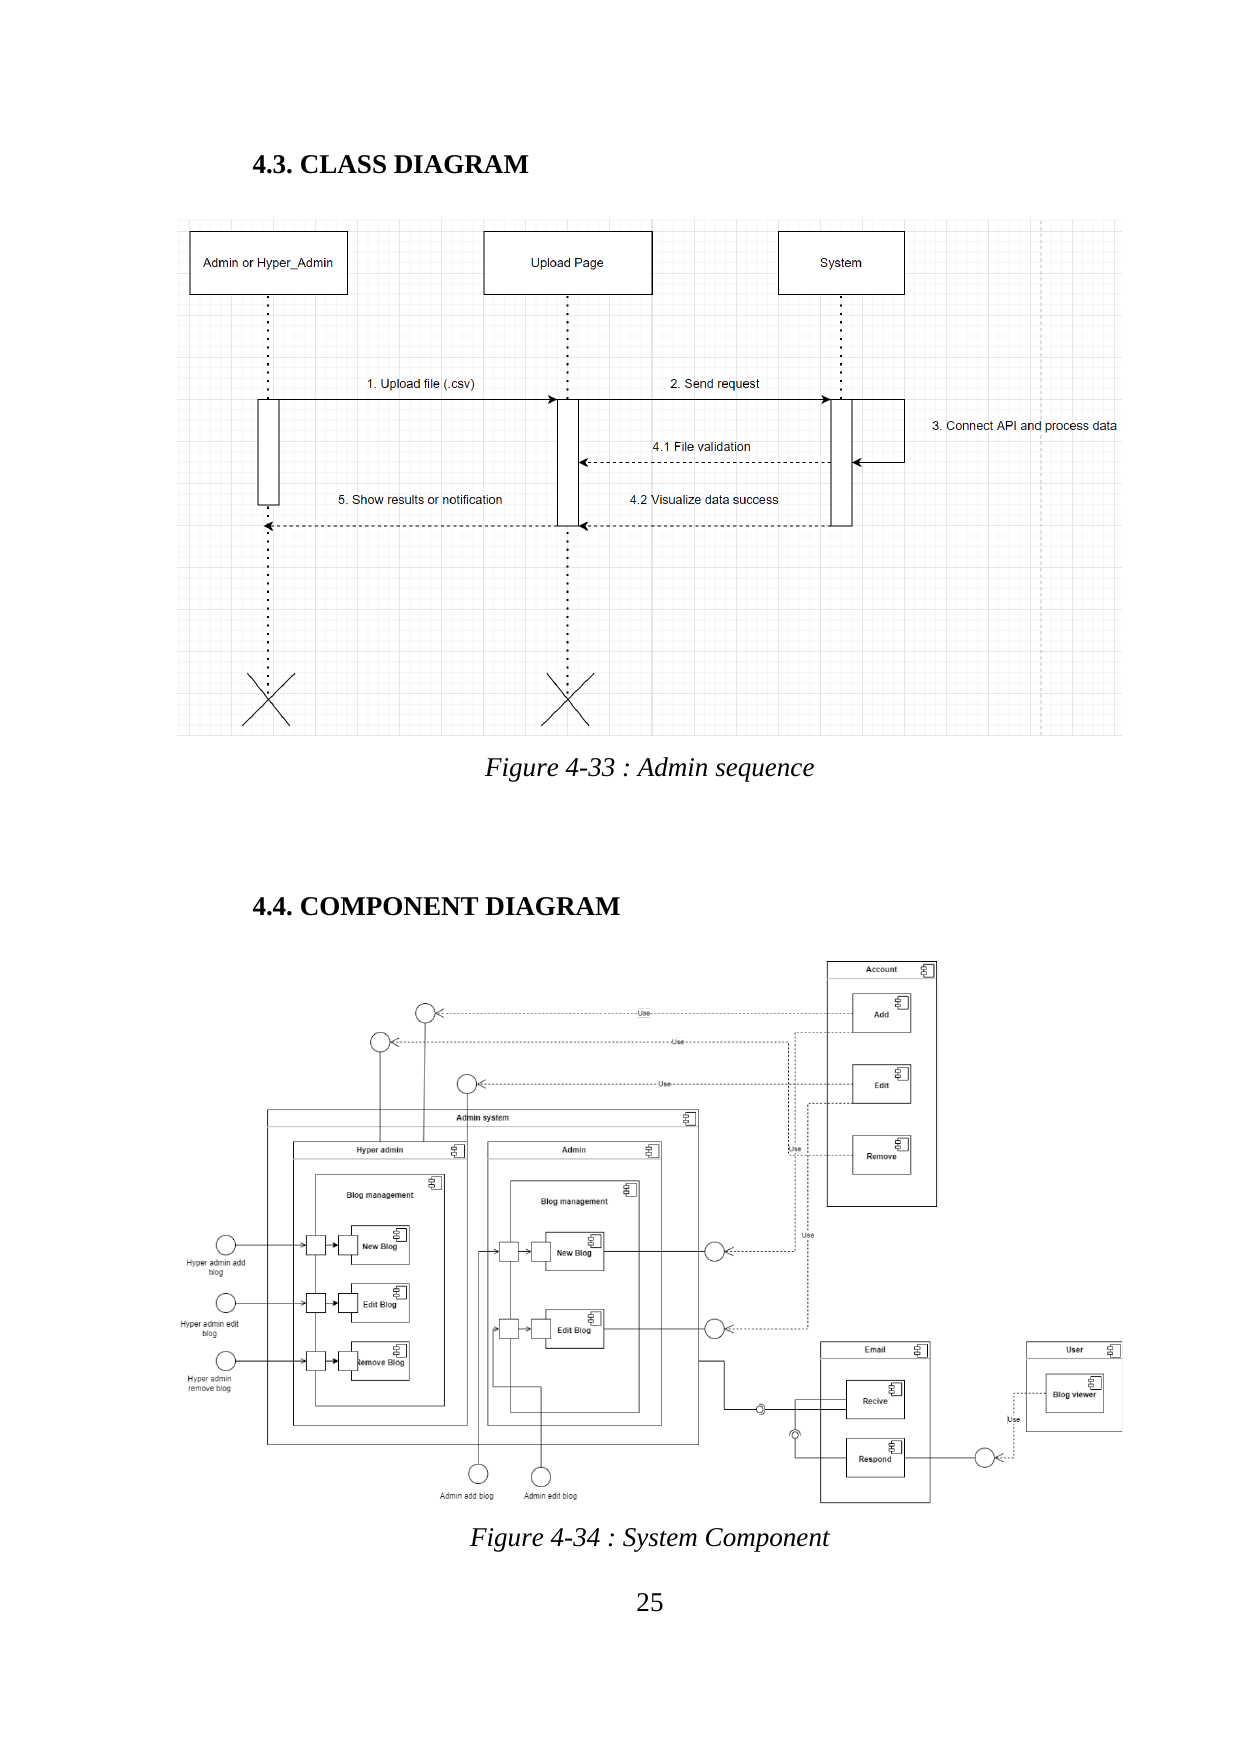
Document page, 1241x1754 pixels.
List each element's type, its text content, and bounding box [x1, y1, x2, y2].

picture [177, 219, 1123, 736]
subtitle COMPONENT DIAGRAM [252, 890, 1122, 921]
picture [177, 961, 1123, 1506]
subtitle CLASS DIAGRAM [252, 148, 1122, 179]
